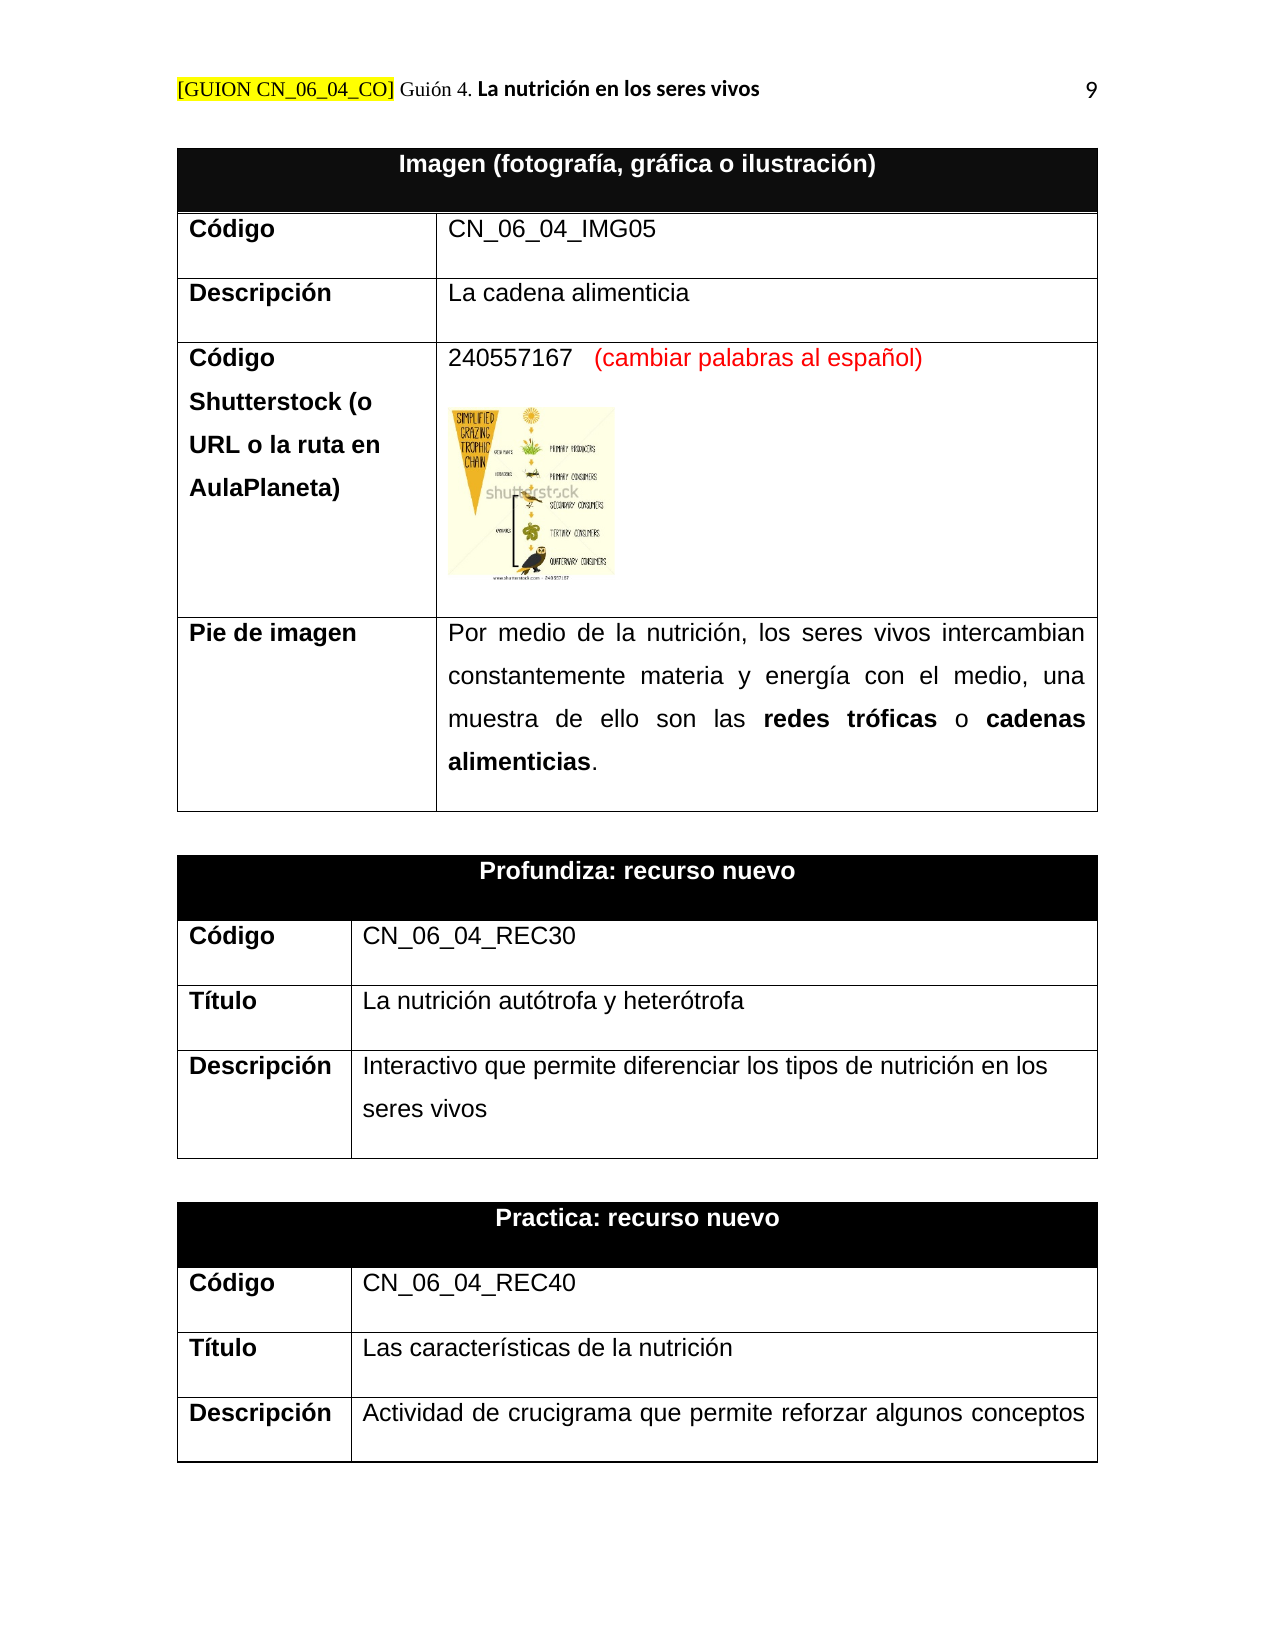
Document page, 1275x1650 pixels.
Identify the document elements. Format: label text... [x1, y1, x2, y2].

table_cell CN_06_04_REC30 [352, 921, 1097, 985]
table_header Practica: recurso nuevo [178, 1203, 1097, 1267]
table_cell Pie de imagen [178, 618, 436, 811]
table_header Imagen (fotografía, gráfica o ilustración) [178, 149, 1097, 212]
table_cell Título [178, 1333, 351, 1397]
table_cell Interactivo que permite diferenciar los tipos de nutrición en los seres vivos [352, 1051, 1097, 1158]
table_header Profundiza: recurso nuevo [178, 856, 1097, 920]
table_cell Código Shutterstock (o URL o la ruta en AulaPlaneta) [178, 343, 436, 617]
table_cell Descripción [178, 1398, 351, 1461]
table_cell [352, 1398, 1097, 1461]
table_cell La nutrición autótrofa y heterótrofa [352, 986, 1097, 1050]
table_cell CN_06_04_IMG05 [437, 214, 1097, 277]
table_cell Descripción [178, 1051, 351, 1158]
table_cell Código [178, 214, 436, 277]
table_cell Código [178, 921, 351, 985]
table_cell La cadena alimenticia [437, 279, 1097, 342]
table_cell Título [178, 986, 351, 1050]
table_cell Las características de la nutrición [352, 1333, 1097, 1397]
table_cell Por medio de la nutrición, los seres vivos intercambian constantemente materia y energía con el medio, una muestra de ello son las redes tróficas o cadenas alimenticias. [437, 618, 1097, 811]
table_cell Código [178, 1268, 351, 1332]
table_cell CN_06_04_REC40 [352, 1268, 1097, 1332]
table_cell 240557167 (cambiar palabras al español) [437, 343, 1097, 617]
table_cell Descripción [178, 279, 436, 342]
picture [447, 407, 615, 582]
